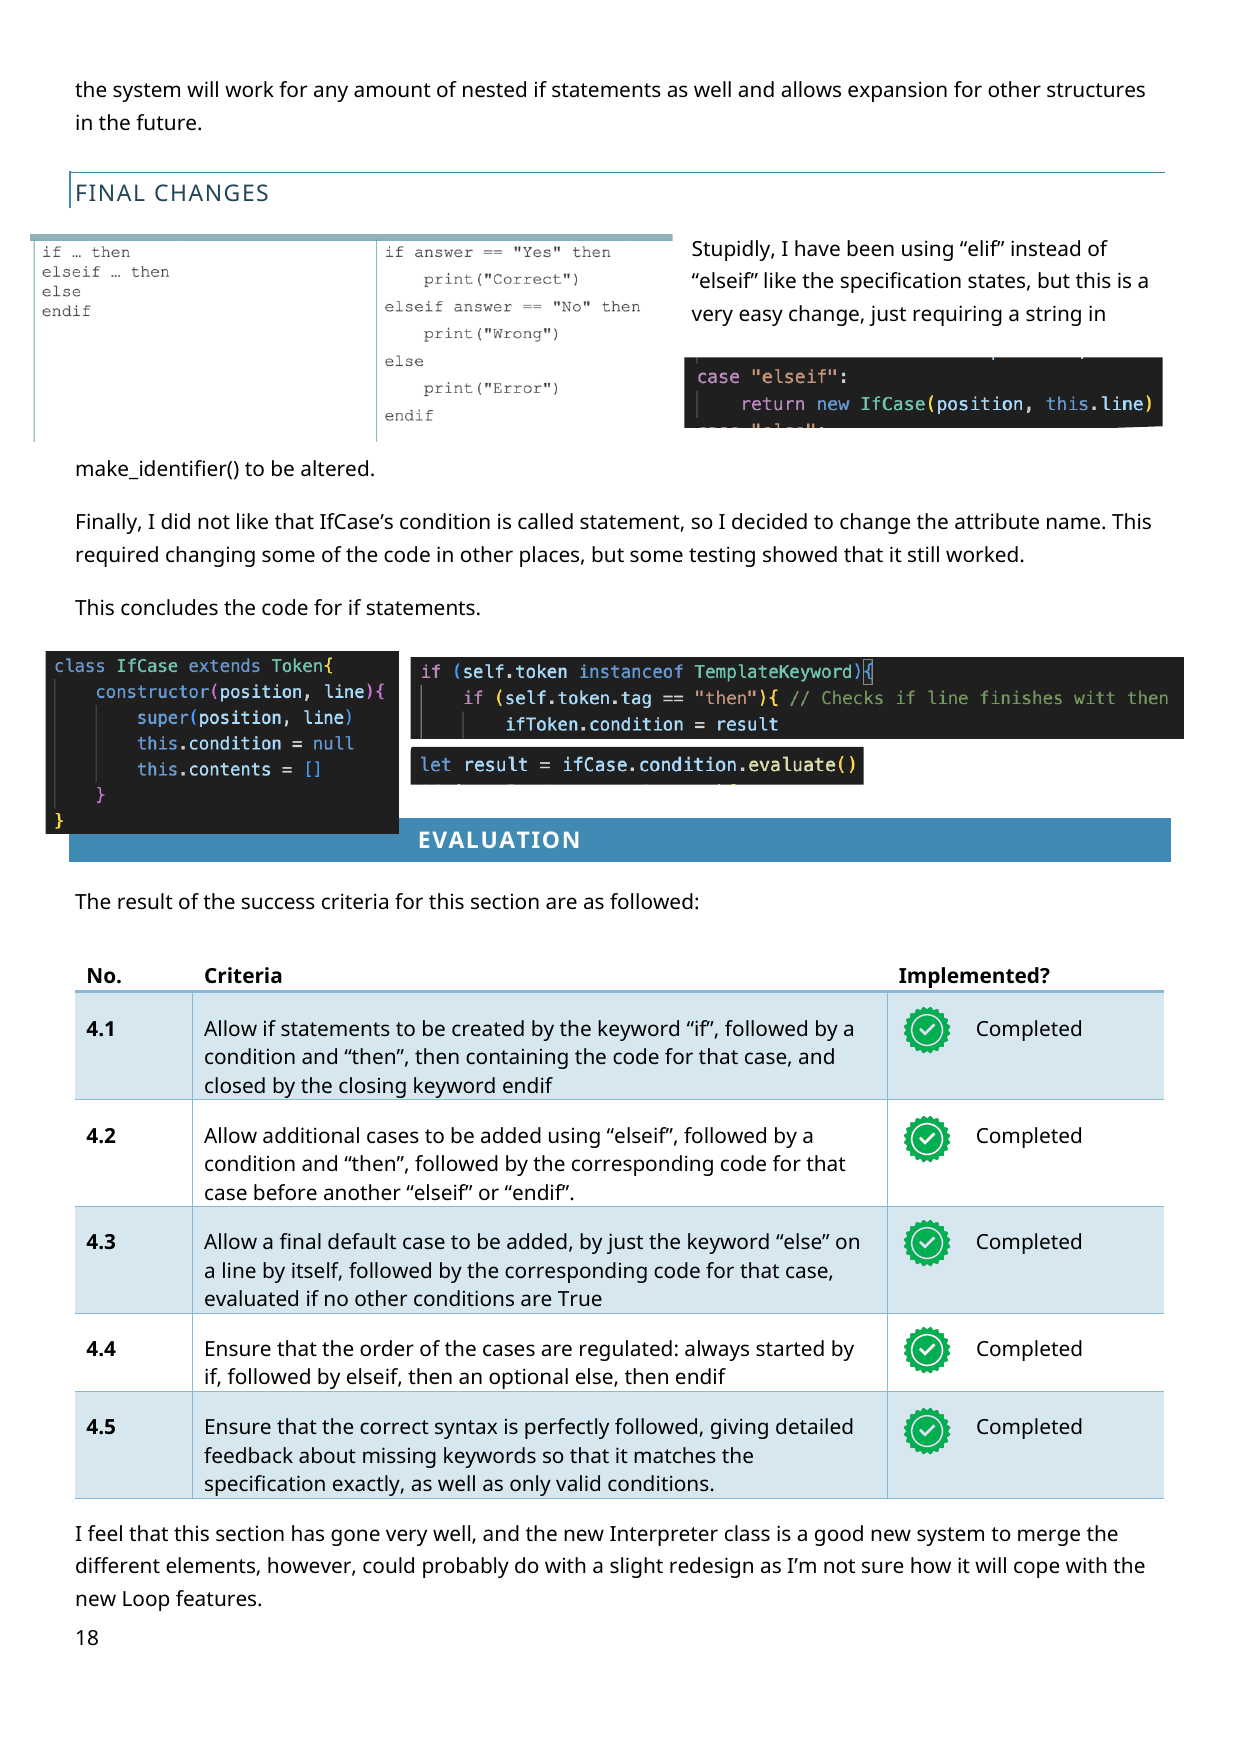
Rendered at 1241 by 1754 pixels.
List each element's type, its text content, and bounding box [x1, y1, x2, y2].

text Finally, I did not like that IfCase’s condition is called statement, so I decided to change the attribute name. This required changing some of the code in other places, but some testing showed that it still worked. [75, 507, 1165, 568]
table_header Implemented? [887, 941, 1164, 990]
table_cell Allow additional cases to be added using “elseif”, followed by a condition and “then”, followed by the corresponding code for that case before another “elseif” or “endif”. [193, 1100, 887, 1206]
picture [897, 1000, 957, 1060]
text I feel that this section has gone very well, and the new Interpreter class is a good new system to merge the different elements, however, could probably do with a slight redesign as I’m not sure how it will cope with the new Loop features. [75, 1519, 1165, 1613]
subtitle evaluation [75, 824, 1165, 856]
table_cell Completed [888, 1100, 1164, 1206]
table_cell 4.2 [75, 1100, 192, 1206]
picture [410, 657, 1184, 739]
table_cell 4.5 [75, 1392, 192, 1498]
subtitle final changes [71, 173, 1165, 208]
picture [897, 1402, 957, 1461]
table_cell Ensure that the order of the cases are regulated: always started by if, followed by elseif, then an optional else, then endif [193, 1314, 887, 1391]
table_cell 4.1 [75, 993, 192, 1099]
picture [45, 651, 399, 834]
table_cell Completed [888, 1207, 1164, 1313]
picture [683, 357, 1163, 428]
text The result of the success criteria for this section are as followed: [75, 887, 1165, 916]
table_cell Ensure that the correct syntax is perfectly followed, giving detailed feedback about missing keywords so that it matches the specification exactly, as well as only valid conditions. [193, 1392, 887, 1498]
picture [897, 1213, 957, 1273]
table_cell Completed [888, 1314, 1164, 1391]
table_cell Allow if statements to be created by the keyword “if”, followed by a condition and “then”, then containing the code for that case, and closed by the closing keyword endif [193, 993, 887, 1099]
picture [410, 746, 864, 785]
picture [897, 1320, 957, 1380]
table_cell Allow a final default case to be added, by just the keyword “else” on a line by itself, followed by the corresponding code for that case, evaluated if no other conditions are True [193, 1207, 887, 1313]
table_cell 4.3 [75, 1207, 192, 1313]
table_header No. [75, 941, 193, 990]
table_cell Completed [888, 1392, 1164, 1498]
table_header Criteria [193, 941, 887, 990]
table_cell Completed [888, 993, 1164, 1099]
text This concludes the code for if statements. [75, 593, 1165, 622]
table_cell 4.4 [75, 1314, 192, 1391]
picture [30, 234, 673, 442]
picture [897, 1109, 957, 1169]
